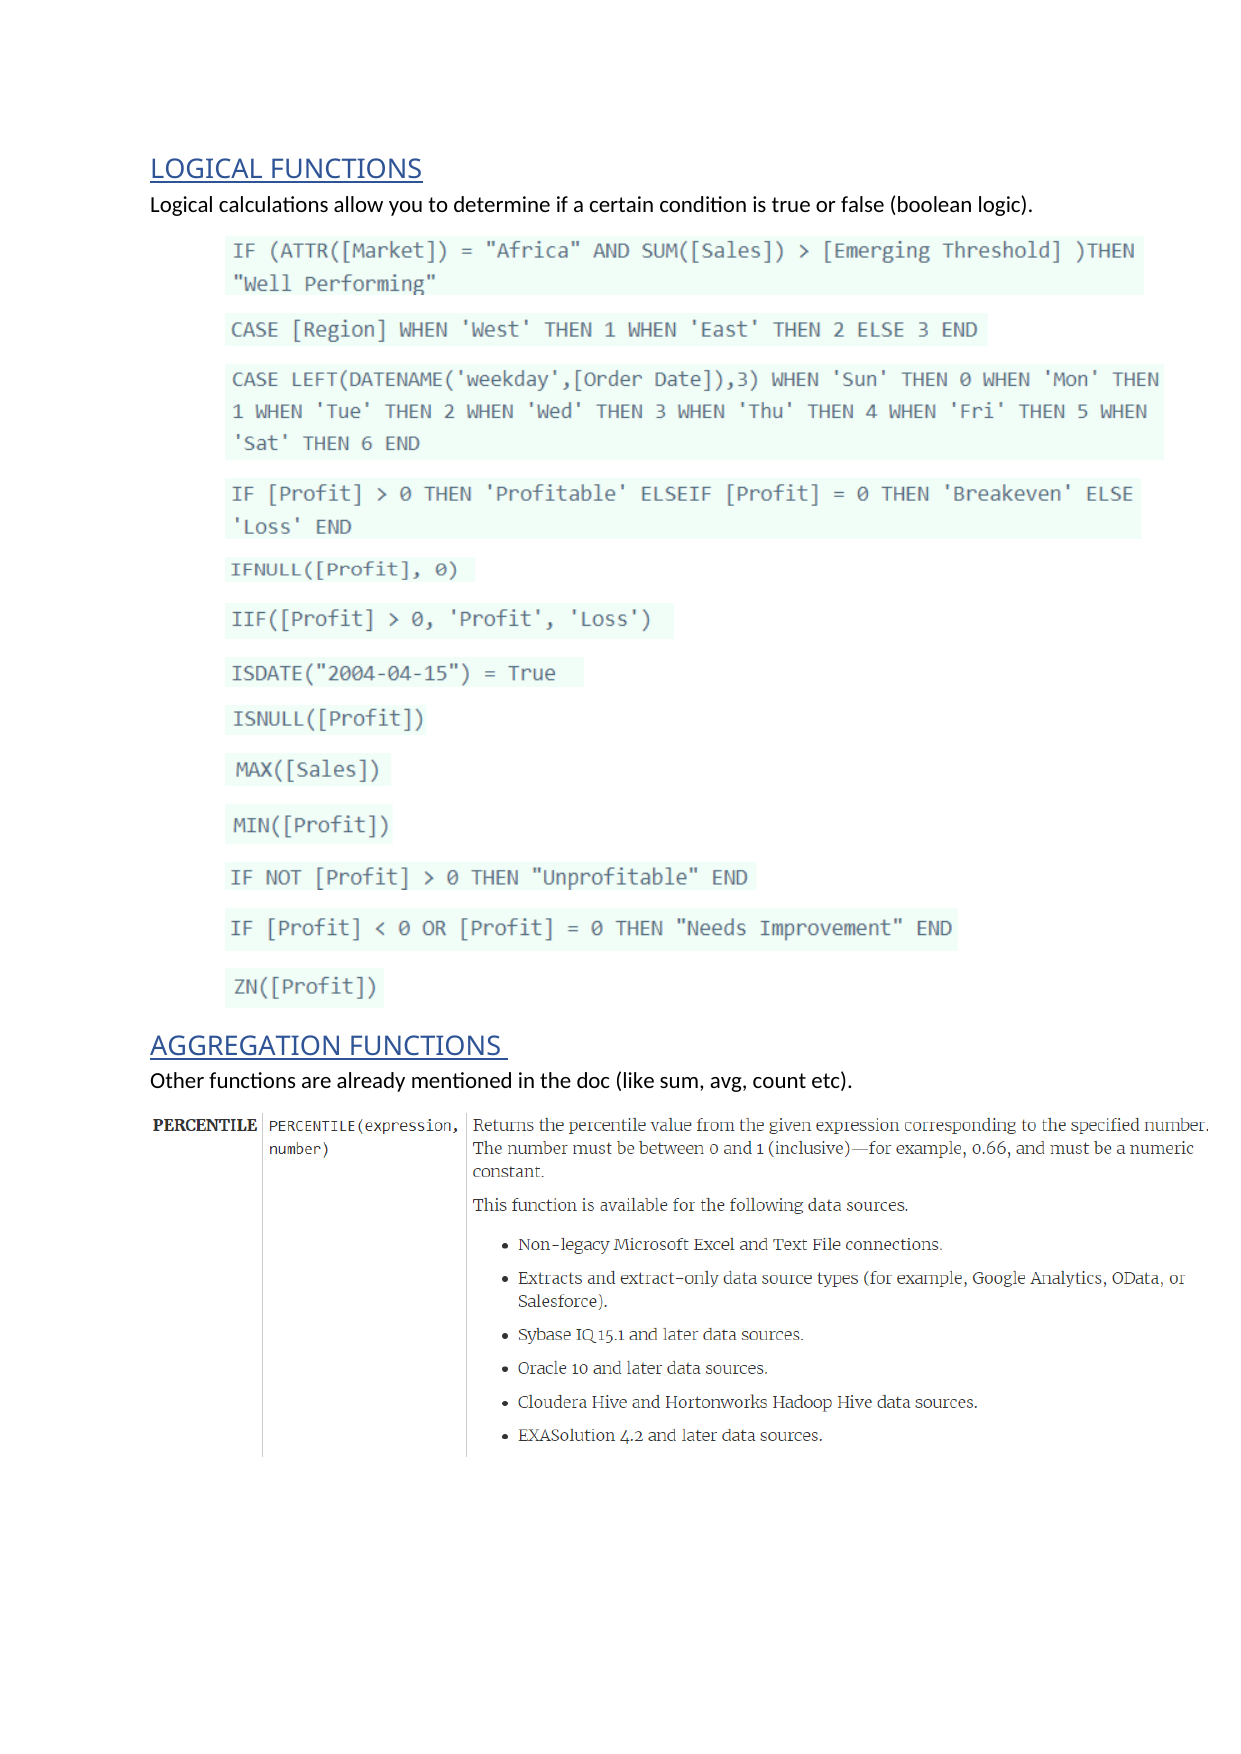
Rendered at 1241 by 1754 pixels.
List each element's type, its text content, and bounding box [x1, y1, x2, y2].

picture [225, 968, 384, 1008]
picture [225, 313, 988, 346]
picture [225, 753, 392, 786]
picture [225, 236, 1144, 295]
picture [150, 1113, 1208, 1457]
picture [225, 478, 1142, 539]
picture [225, 862, 757, 890]
picture [225, 657, 584, 687]
subtitle LOGICAL FUNCTIONS [150, 150, 1090, 187]
picture [225, 705, 427, 735]
picture [225, 603, 674, 639]
subtitle AGGREGATION FUNCTIONS [150, 1027, 1090, 1063]
picture [225, 557, 476, 582]
picture [225, 908, 958, 951]
picture [225, 364, 1164, 460]
text Other functions are already mentioned in the doc (like sum, avg, count etc). [150, 1066, 1090, 1094]
picture [225, 804, 393, 844]
text Logical calculations allow you to determine if a certain condition is true or false (boolean logic). [150, 190, 1090, 218]
